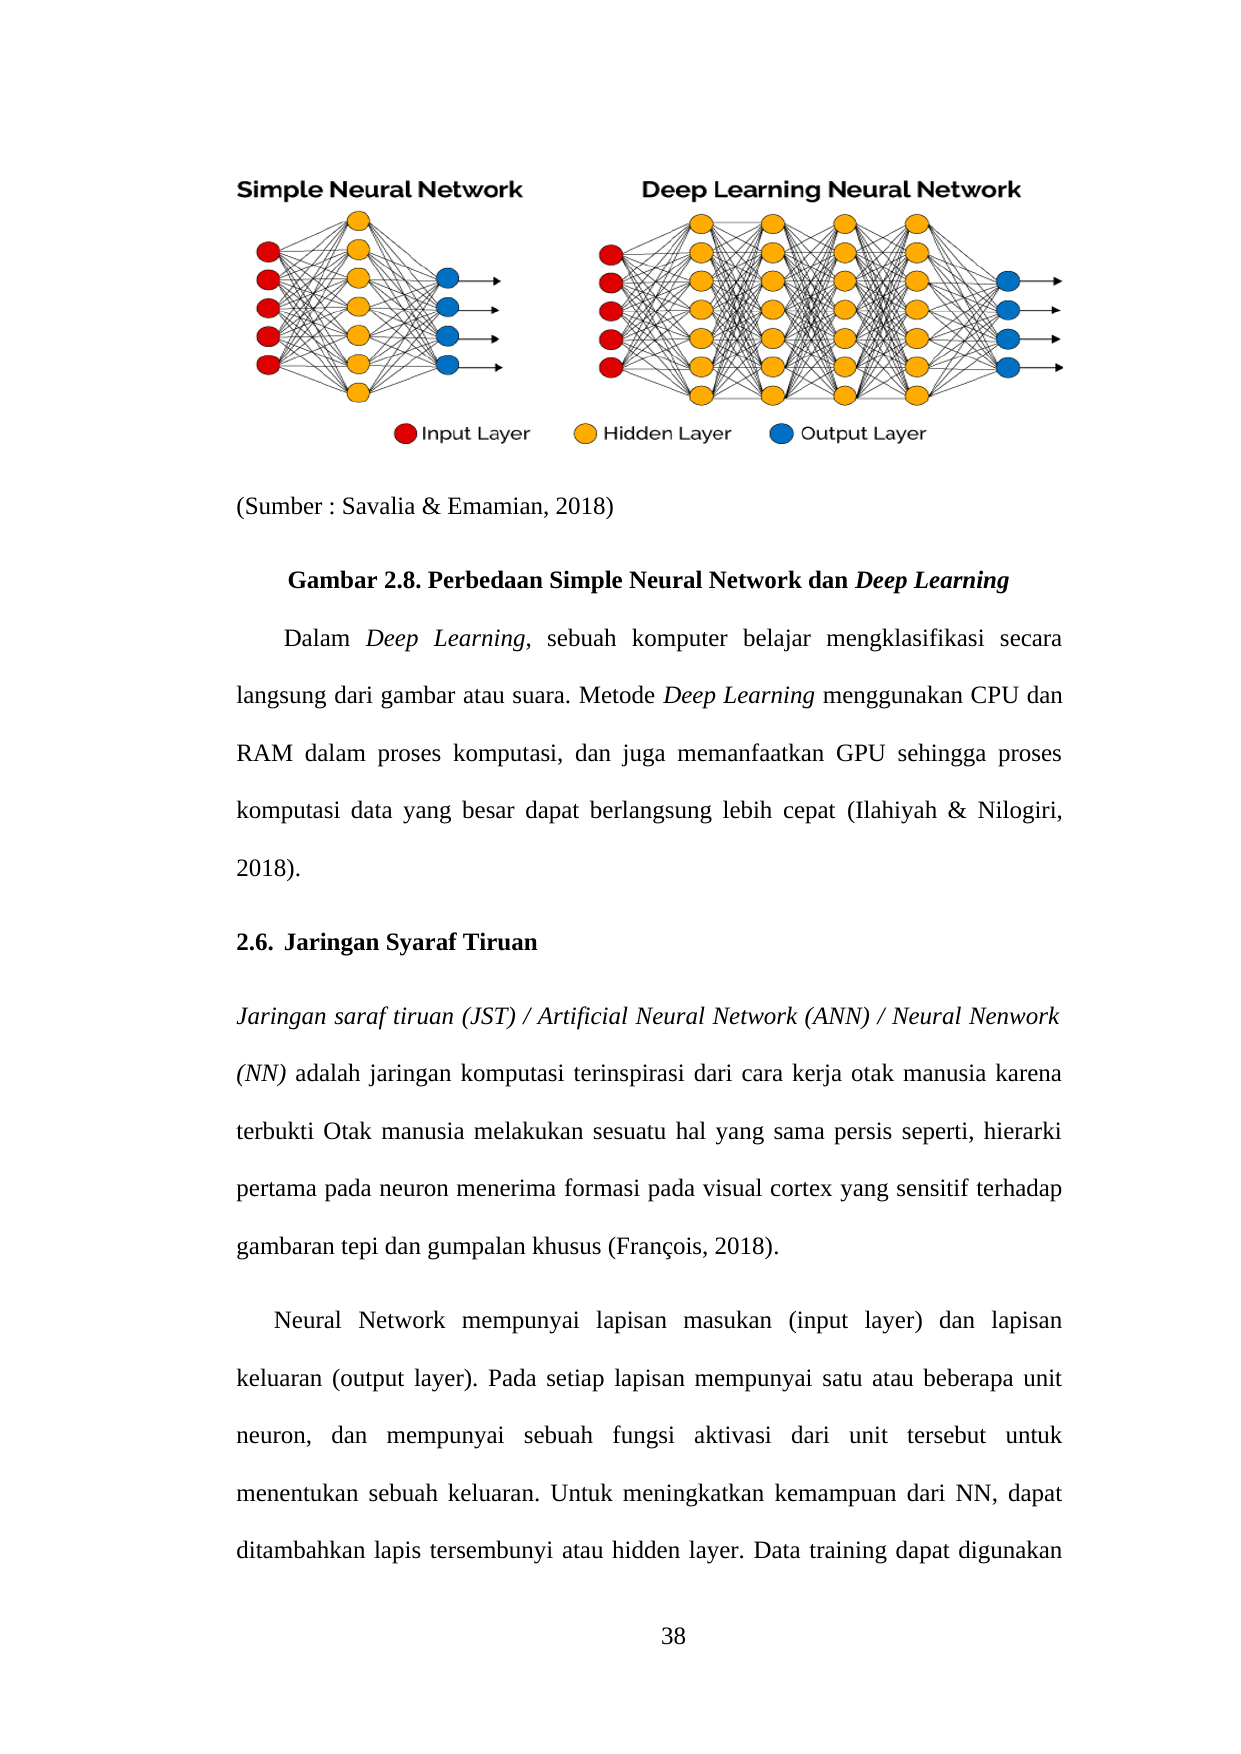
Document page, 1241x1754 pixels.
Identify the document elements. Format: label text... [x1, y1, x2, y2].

subtitle Jaringan Syaraf Tiruan [236, 927, 1063, 956]
text Dalam Deep Learning, sebuah komputer belajar mengklasifikasi secara langsung dari gambar atau suara. Metode Deep Learning menggunakan CPU dan RAM dalam proses komputasi, dan juga memanfaatkan GPU sehingga proses komputasi data yang besar dapat berlangsung lebih cepat . [236, 623, 1063, 881]
picture [236, 177, 1063, 446]
text Jaringan saraf tiruan (JST) / Artificial Neural Network (ANN) / Neural Nenwork (NN) adalah jaringan komputasi terinspirasi dari cara kerja otak manusia karena terbukti Otak manusia melakukan sesuatu hal yang sama persis seperti, hierarki pertama pada neuron menerima formasi pada visual cortex yang sensitif terhadap gambaran tepi dan gumpalan khusus . [236, 1001, 1063, 1260]
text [236, 1305, 1063, 1564]
